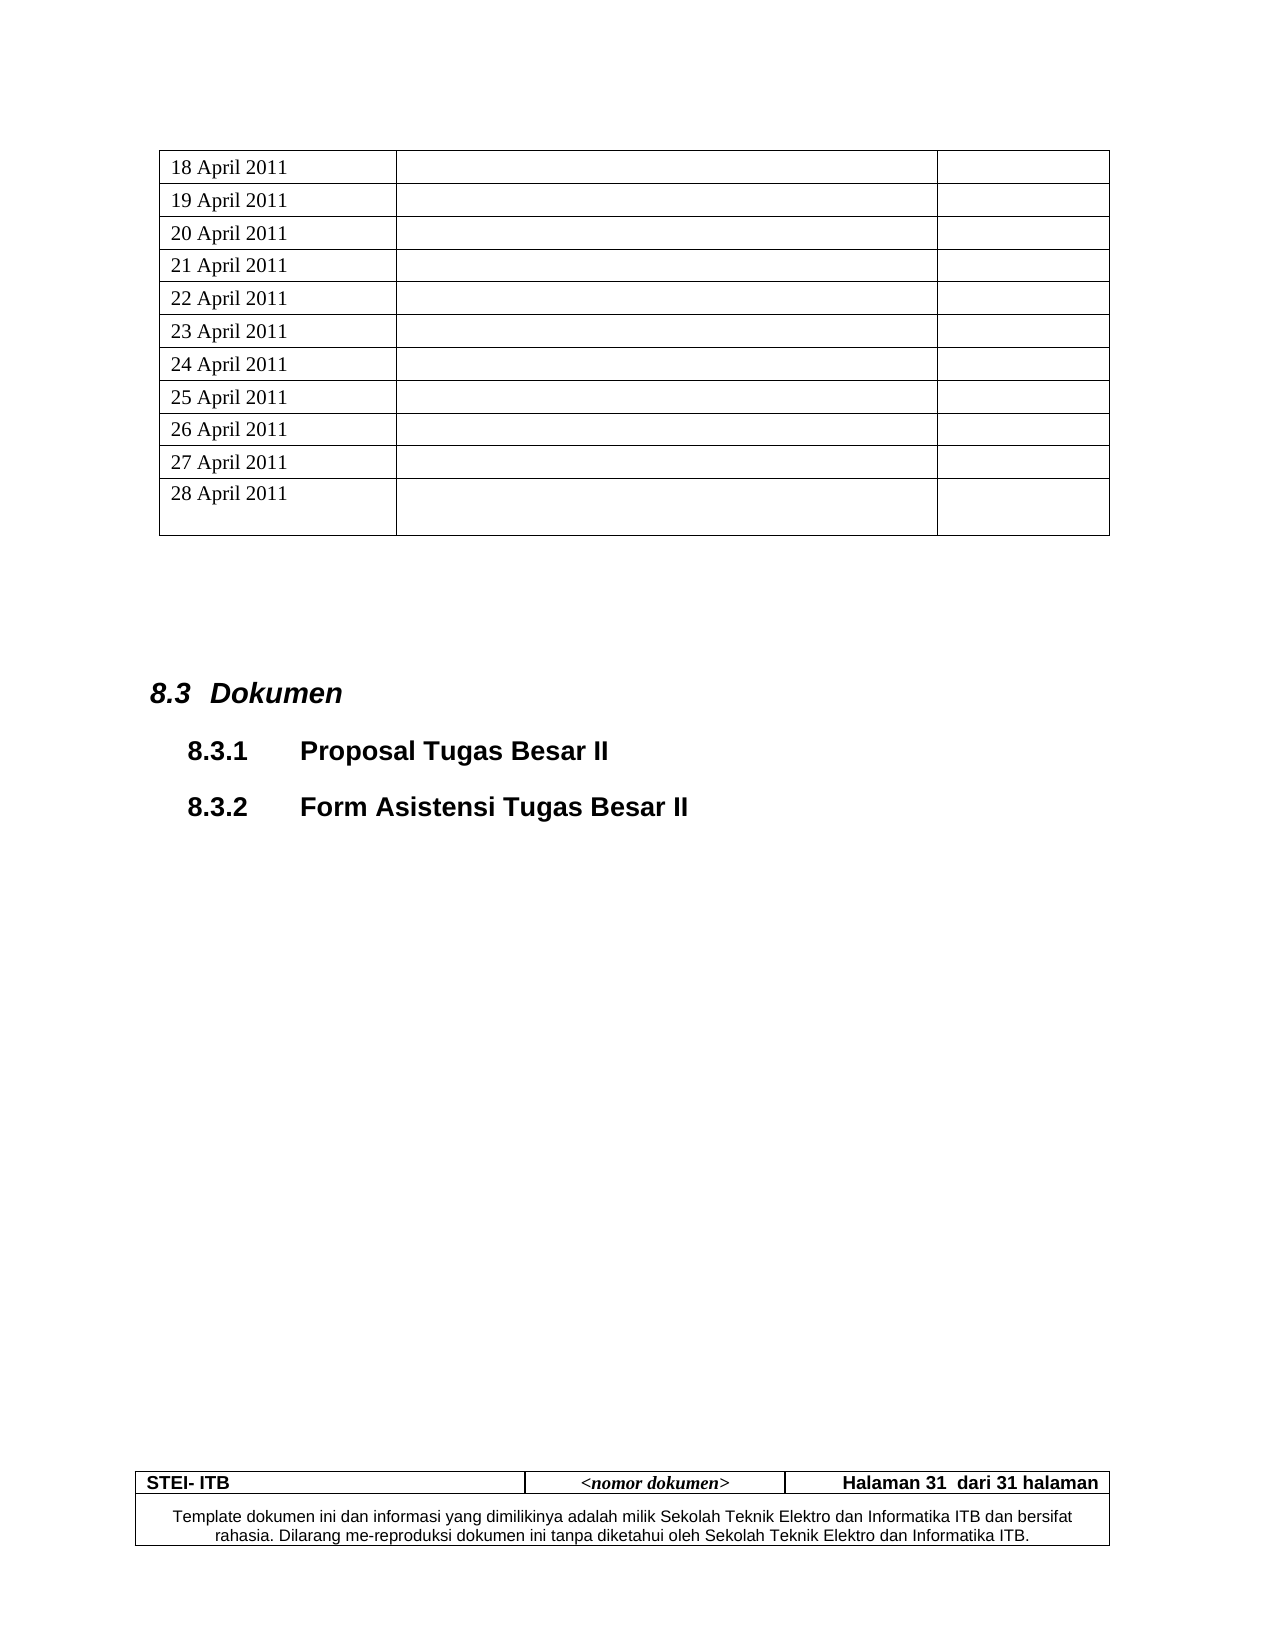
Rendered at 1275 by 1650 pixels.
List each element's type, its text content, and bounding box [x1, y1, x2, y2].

table_cell 25 April 2011 [160, 381, 396, 412]
table_cell [397, 184, 937, 216]
table_cell [397, 151, 937, 183]
table_cell 28 April 2011 [160, 479, 396, 507]
table_cell [938, 184, 1109, 216]
table_cell [938, 315, 1109, 347]
table_cell 19 April 2011 [160, 184, 396, 216]
subtitle Form Asistensi Tugas Besar II [187, 791, 1125, 822]
table_cell 20 April 2011 [160, 217, 396, 248]
table_cell [160, 507, 396, 535]
table_cell [938, 507, 1109, 535]
table_cell [397, 217, 937, 248]
table_cell 18 April 2011 [160, 151, 396, 183]
table_cell [938, 151, 1109, 183]
table_cell [397, 381, 937, 412]
table_cell [397, 282, 937, 314]
table_cell [397, 348, 937, 380]
table_cell [938, 282, 1109, 314]
table_cell [397, 315, 937, 347]
table_cell [938, 250, 1109, 281]
table_cell 24 April 2011 [160, 348, 396, 380]
table_cell [938, 217, 1109, 248]
subtitle Dokumen [150, 676, 1125, 710]
table_cell [397, 250, 937, 281]
table_cell [938, 381, 1109, 412]
table_cell 27 April 2011 [160, 446, 396, 478]
table_cell [938, 446, 1109, 478]
subtitle Proposal Tugas Besar II [187, 735, 1125, 766]
table_cell [397, 446, 937, 478]
table_cell 21 April 2011 [160, 250, 396, 281]
table_cell [397, 414, 937, 445]
table_cell [938, 479, 1109, 507]
table_cell 22 April 2011 [160, 282, 396, 314]
table_cell 26 April 2011 [160, 414, 396, 445]
table_cell [938, 348, 1109, 380]
table_cell [938, 414, 1109, 445]
table_cell 23 April 2011 [160, 315, 396, 347]
table_cell [397, 479, 937, 535]
